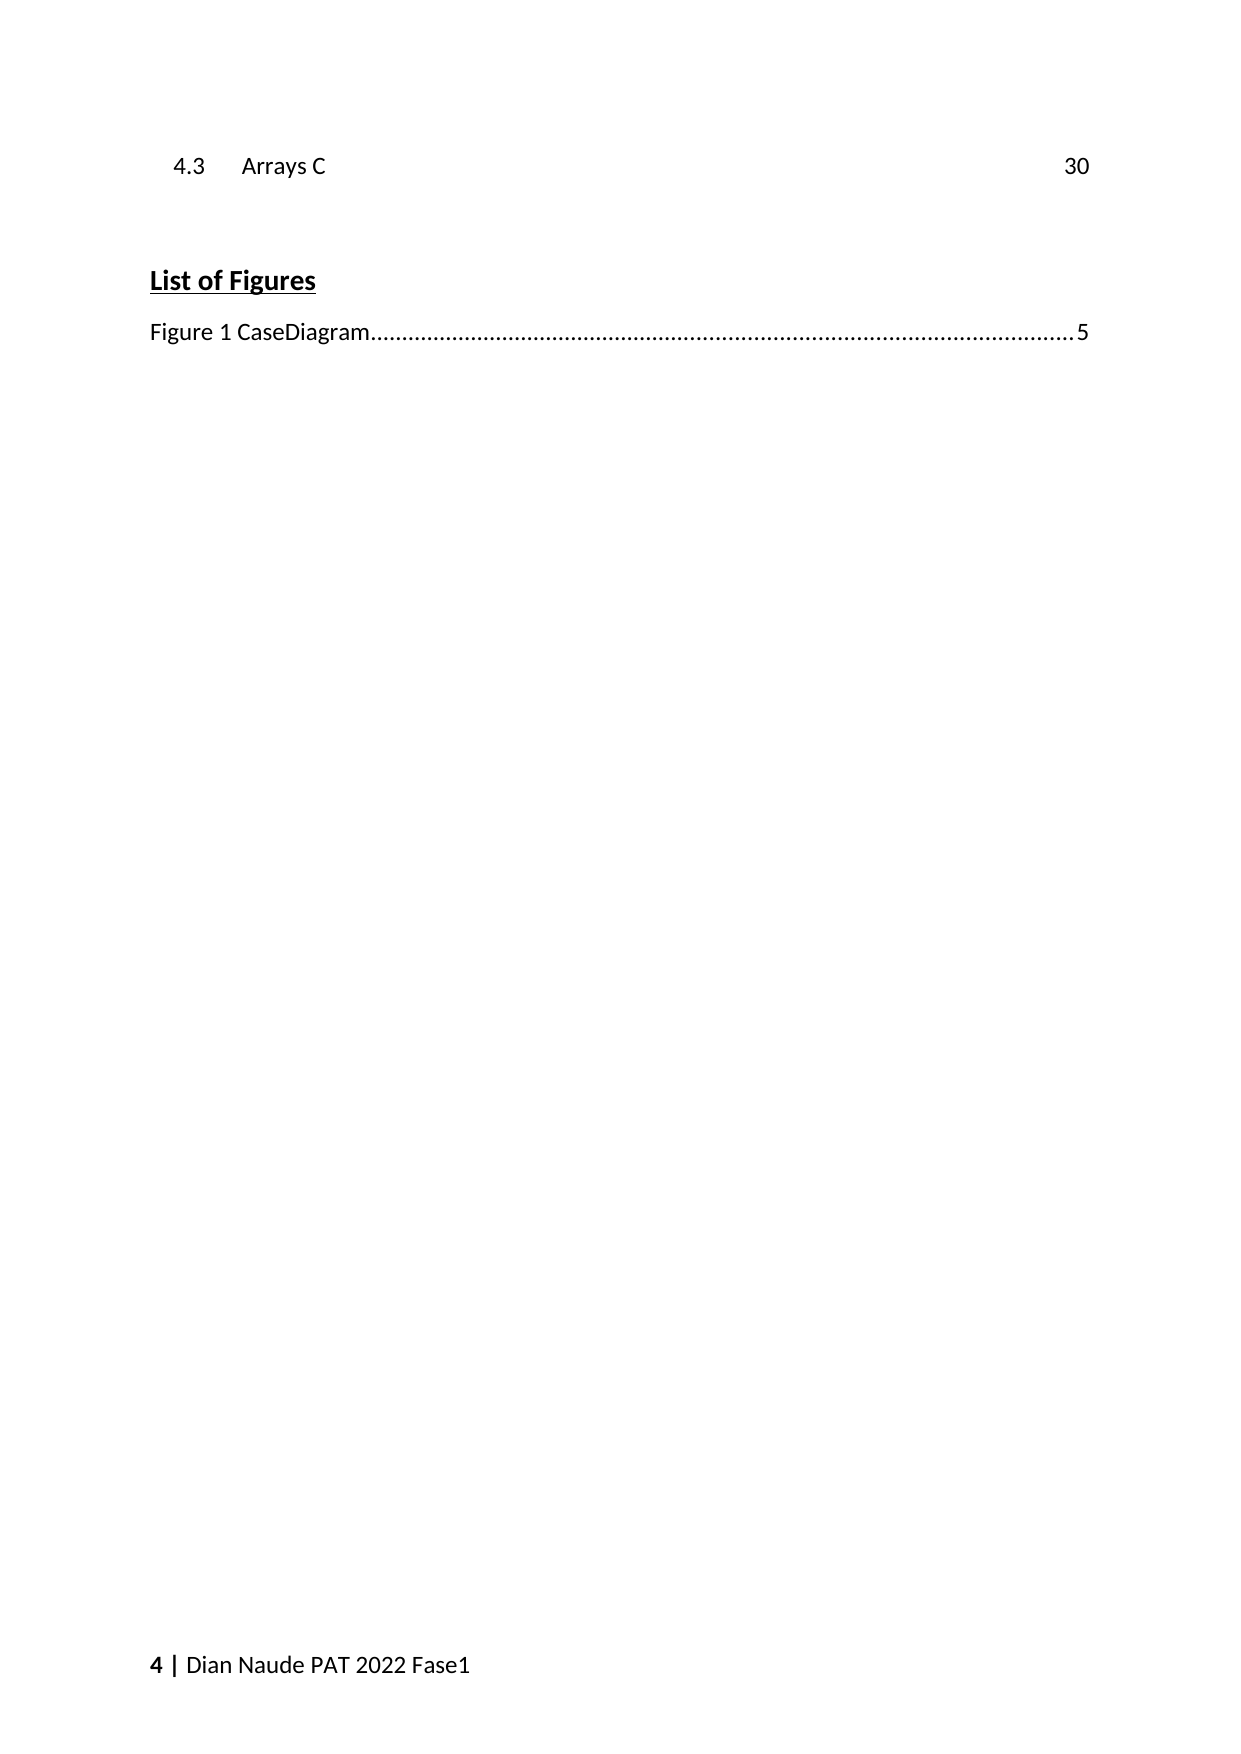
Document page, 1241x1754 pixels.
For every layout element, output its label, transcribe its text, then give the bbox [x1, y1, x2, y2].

text List of Figures [150, 262, 1090, 298]
text Figure 1 CaseDiagram 5 [150, 316, 1090, 346]
